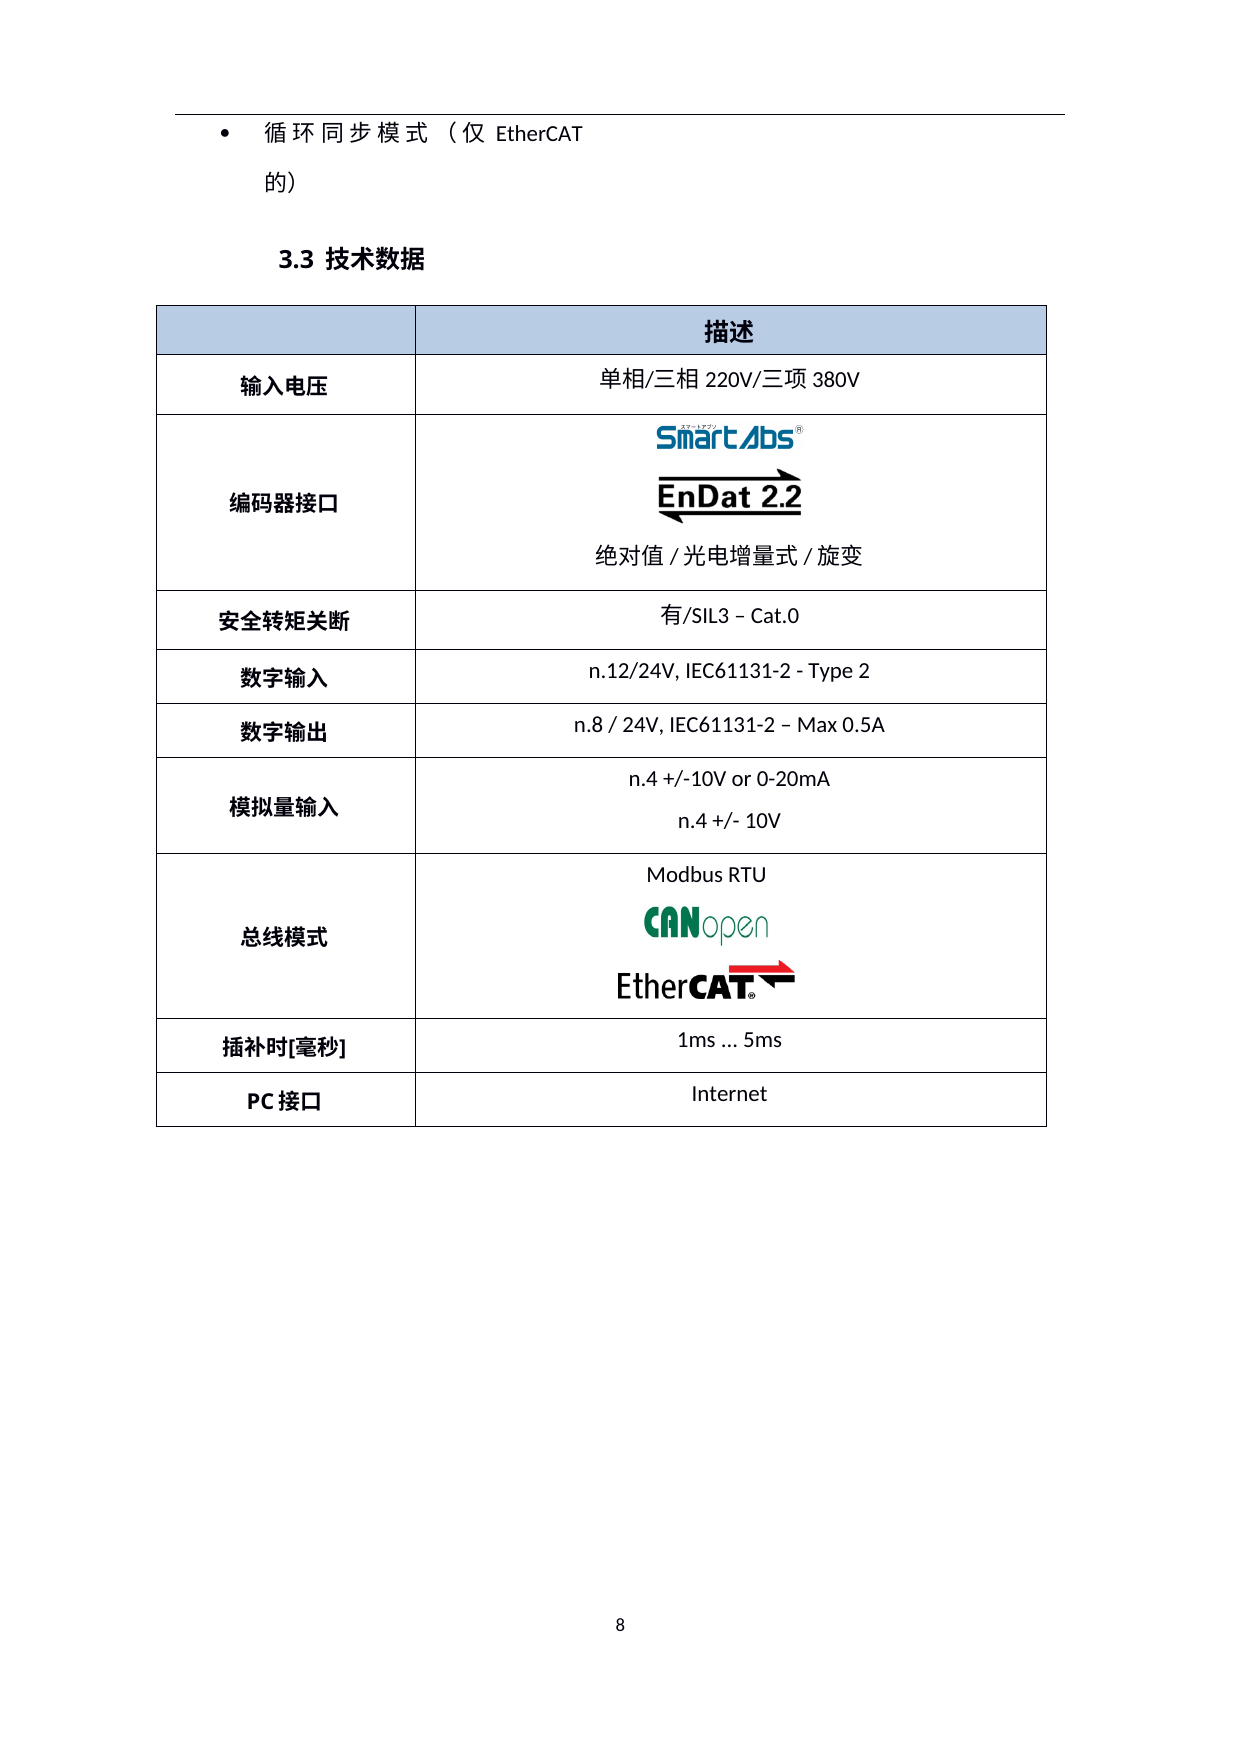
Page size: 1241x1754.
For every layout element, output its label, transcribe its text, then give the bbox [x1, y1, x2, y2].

picture [618, 960, 795, 999]
picture [643, 902, 770, 946]
list 技术数据 [278, 240, 1065, 276]
list 循环同步模式（仅EtherCAT的） [221, 115, 583, 198]
picture [657, 467, 802, 524]
